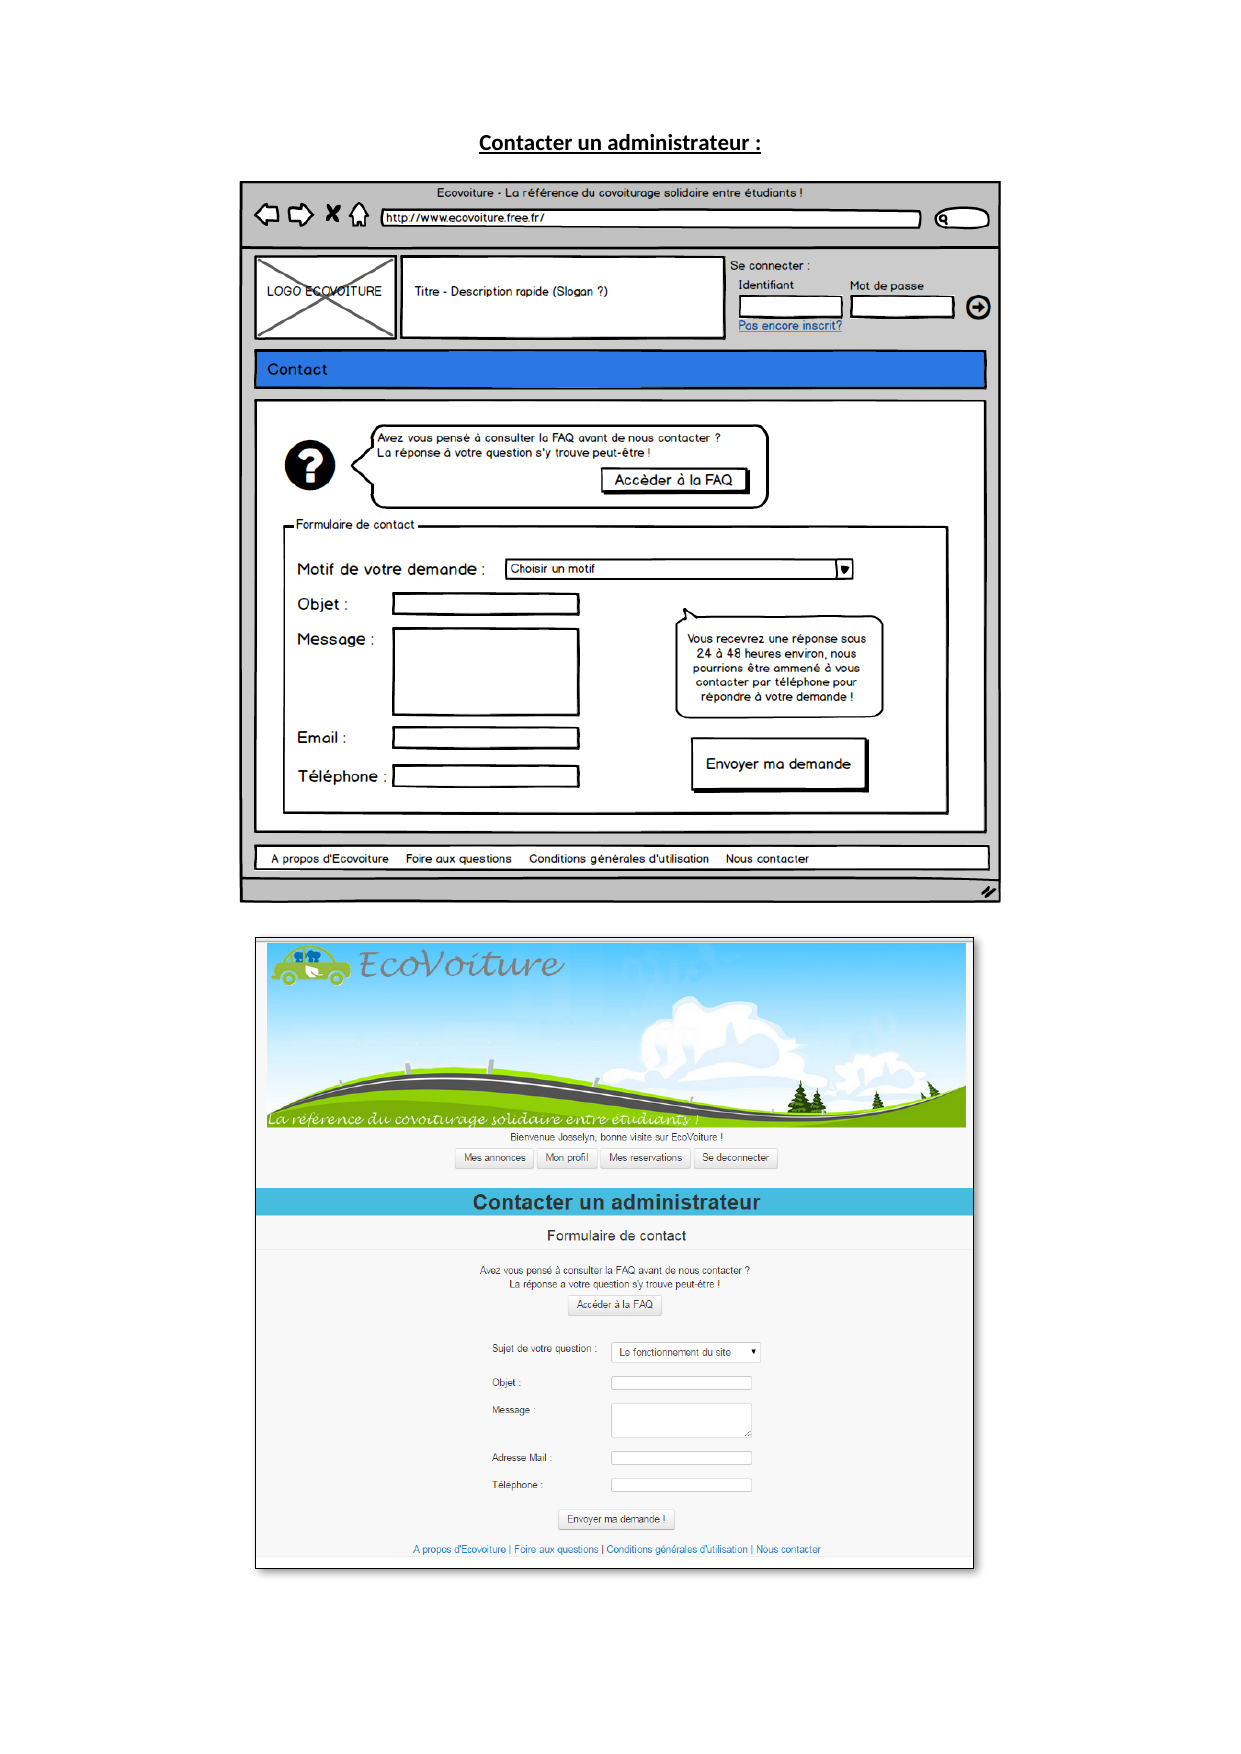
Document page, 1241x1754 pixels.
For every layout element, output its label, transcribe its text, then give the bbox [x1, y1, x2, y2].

picture [256, 938, 973, 1568]
text Contacter un administrateur : [75, 128, 1165, 156]
picture [239, 181, 1001, 903]
